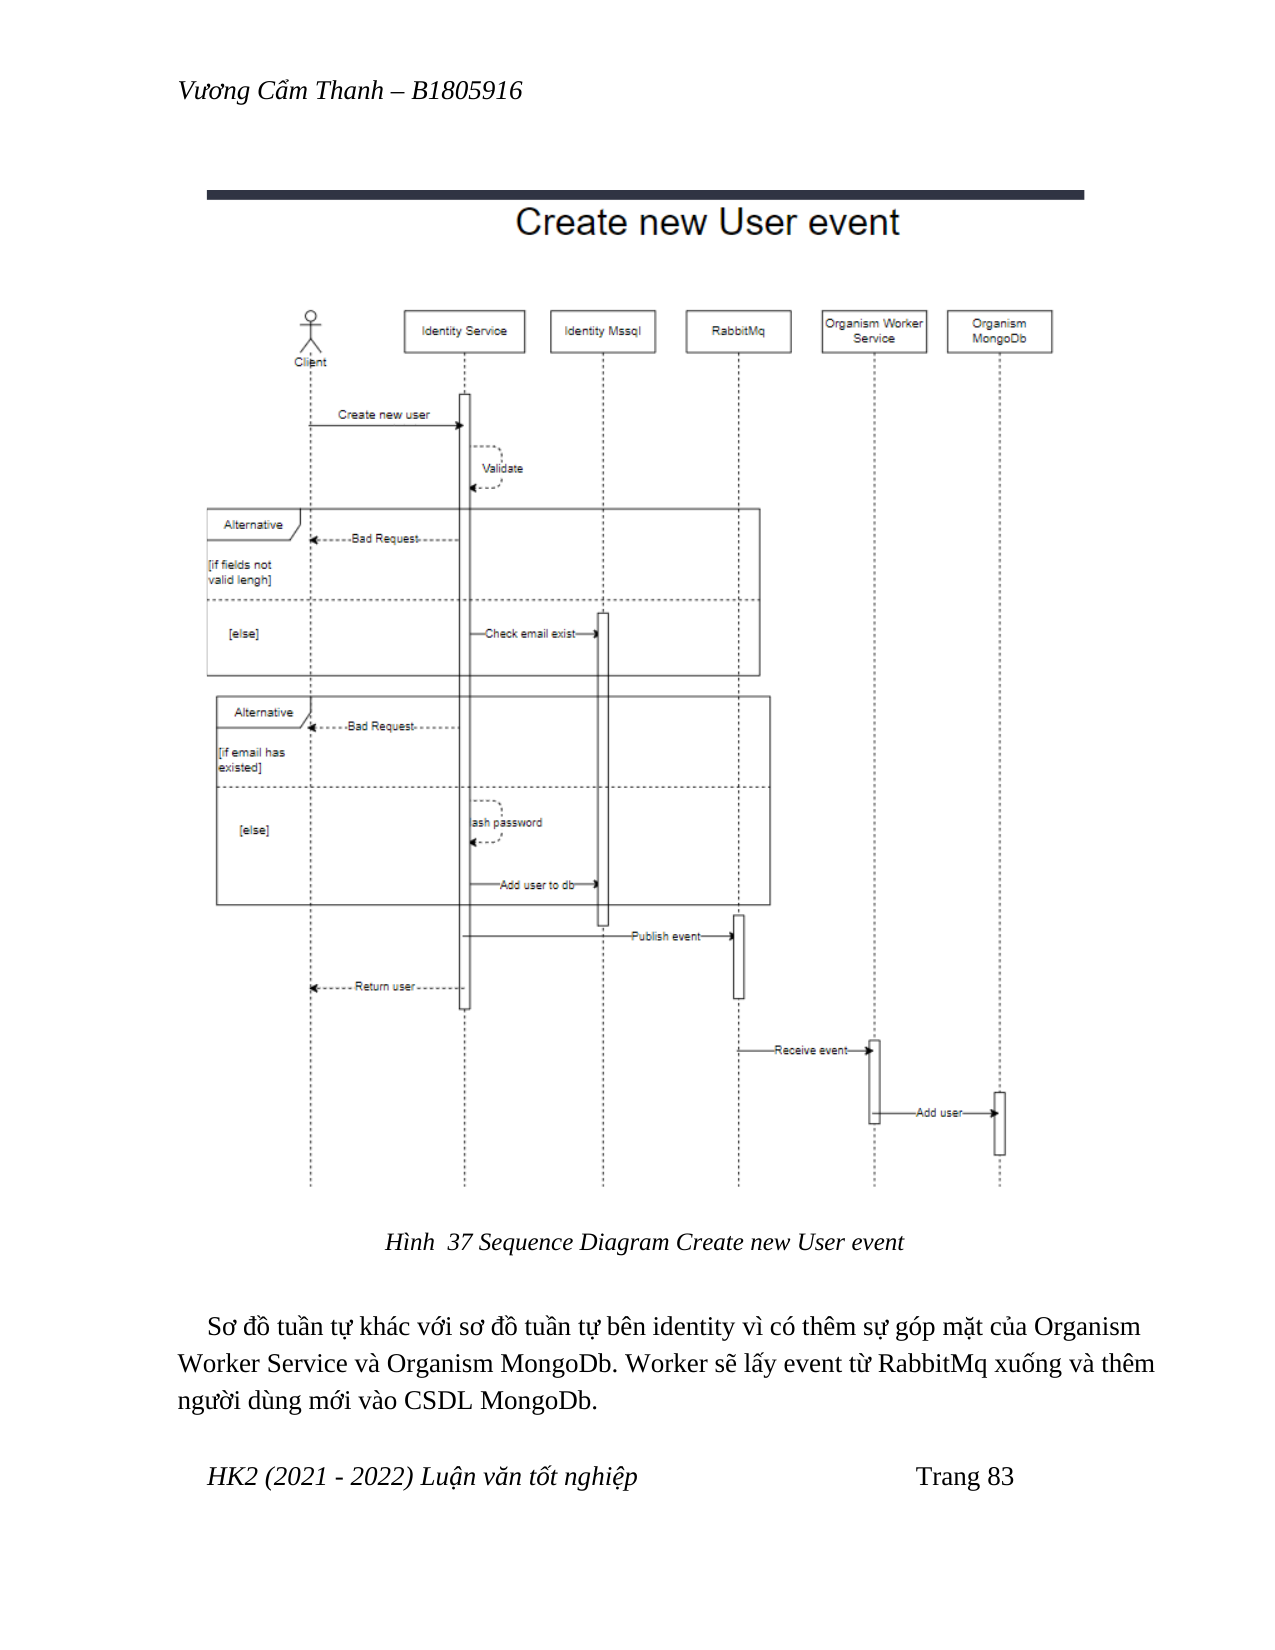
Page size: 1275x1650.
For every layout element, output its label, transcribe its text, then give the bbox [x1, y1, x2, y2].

picture [206, 190, 1085, 1222]
text Sơ đồ tuần tự khác với sơ đồ tuần tự bên identity vì có thêm sự góp mặt của Organism Worker Service và Organism MongoDb. Worker sẽ lấy event từ RabbitMq xuống và thêm người dùng mới vào CSDL MongoDb. [177, 1310, 1157, 1415]
